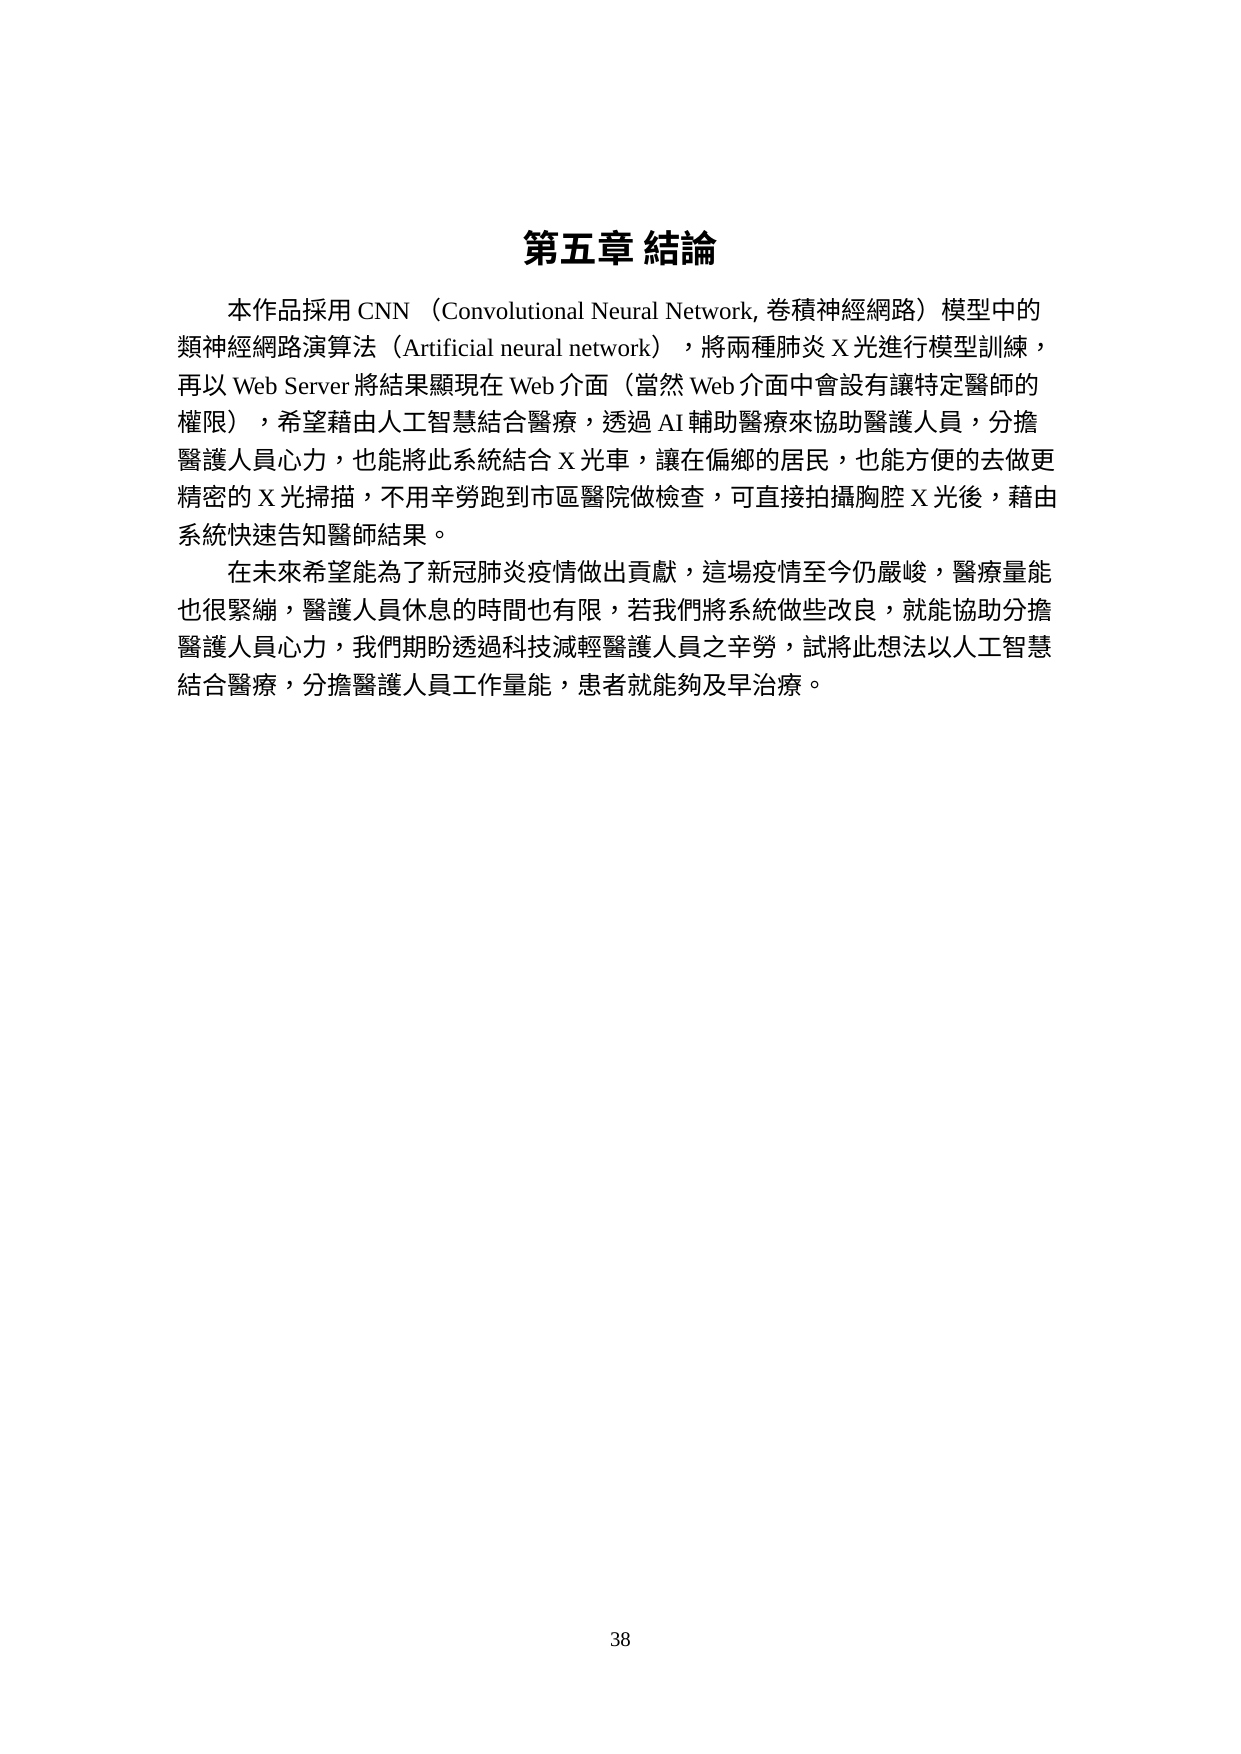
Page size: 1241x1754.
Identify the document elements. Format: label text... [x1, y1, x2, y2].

text 本作品採用CNN （Convolutional Neural Network, 卷積神經網路）模型中的類神經網路演算法（Artificial neural network），將兩種肺炎X光進行模型訓練，再以Web Server將結果顯現在Web介面（當然Web介面中會設有讓特定醫師的權限），希望藉由人工智慧結合醫療，透過AI輔助醫療來協助醫護人員，分擔醫護人員心力，也能將此系統結合X光車，讓在偏鄉的居民，也能方便的去做更精密的X光掃描，不用辛勞跑到市區醫院做檢查，可直接拍攝胸腔X光後，藉由系統快速告知醫師結果。 [177, 289, 1063, 552]
title 第五章 結論 [177, 208, 1063, 283]
text 在未來希望能為了新冠肺炎疫情做出貢獻，這場疫情至今仍嚴峻，醫療量能也很緊繃，醫護人員休息的時間也有限，若我們將系統做些改良，就能協助分擔醫護人員心力，我們期盼透過科技減輕醫護人員之辛勞，試將此想法以人工智慧結合醫療，分擔醫護人員工作量能，患者就能夠及早治療。 [177, 552, 1063, 702]
